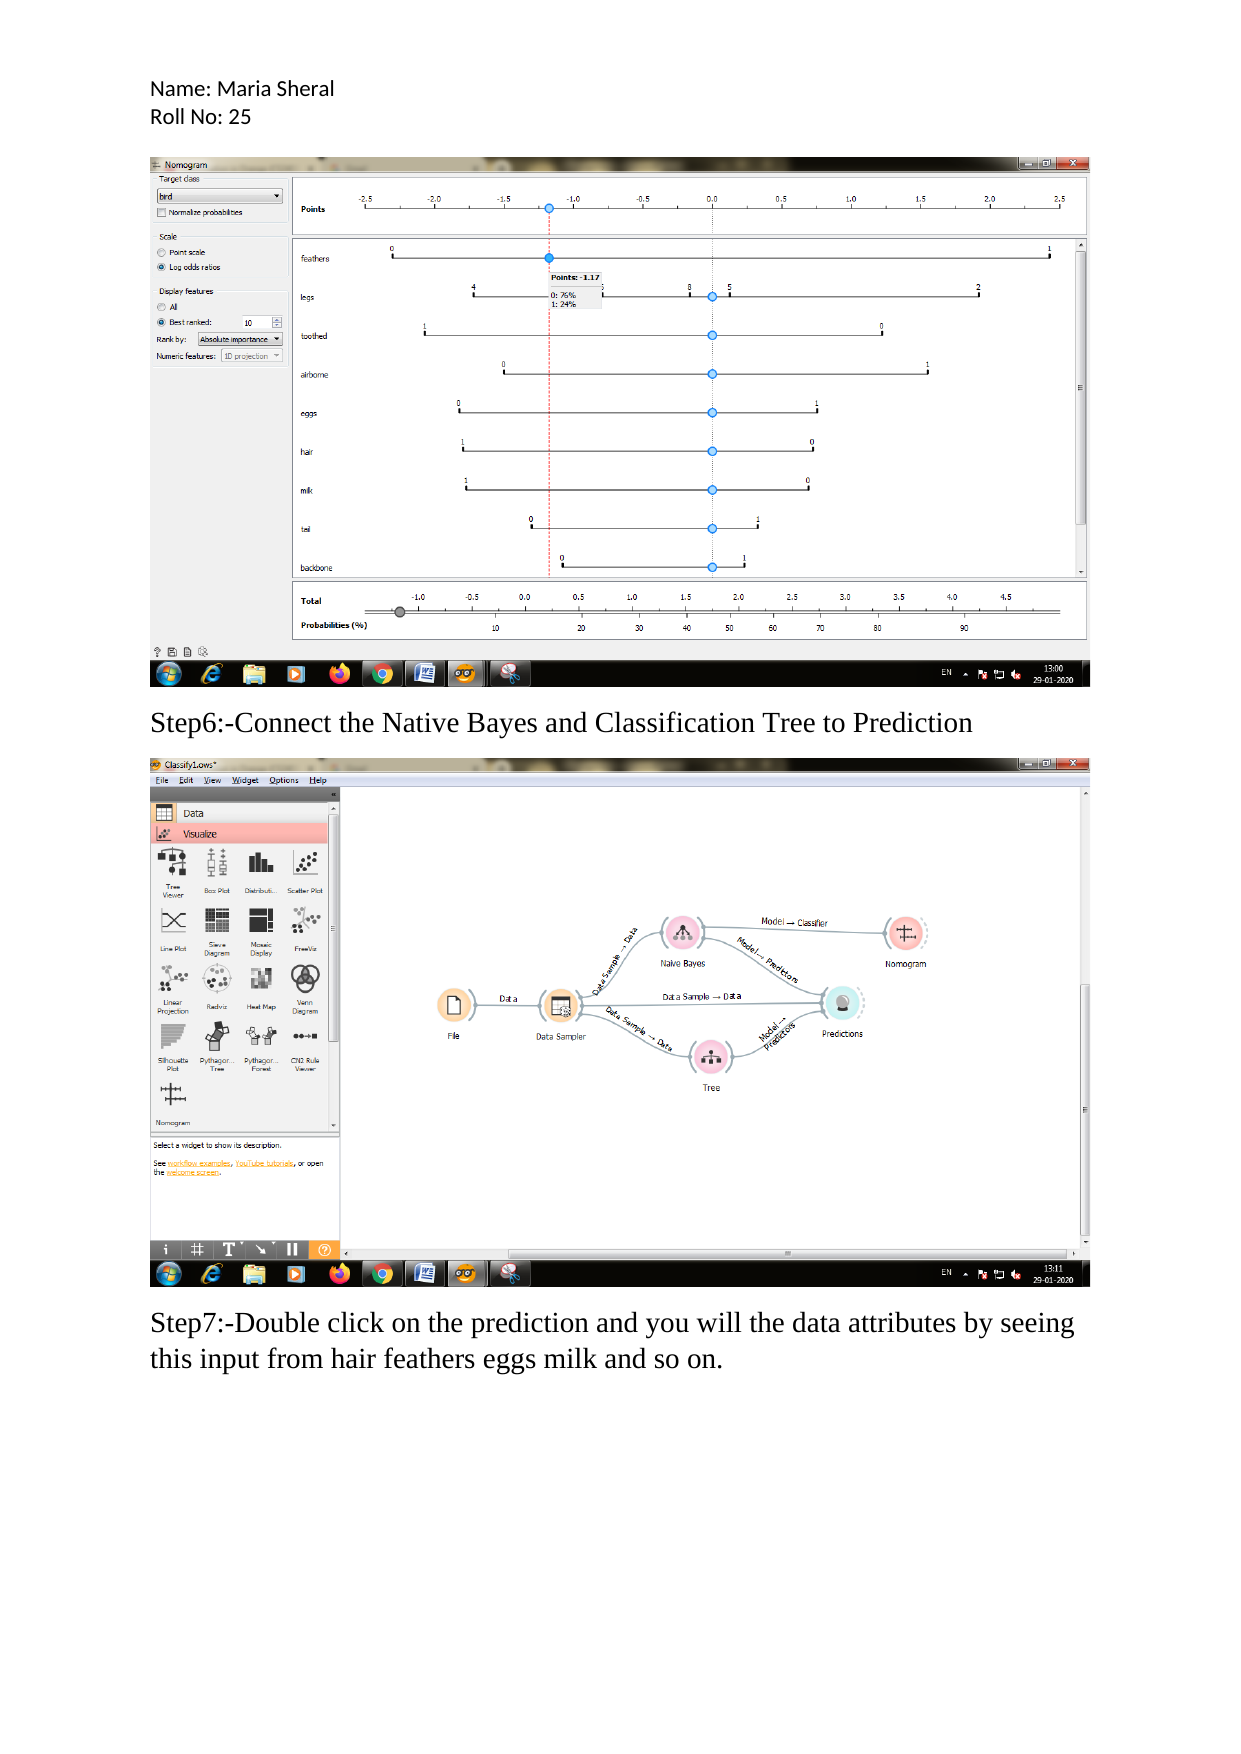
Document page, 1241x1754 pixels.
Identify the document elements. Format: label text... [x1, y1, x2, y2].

text Step6:-Connect the Native Bayes and Classification Tree to Prediction [150, 705, 1090, 739]
picture [150, 157, 1091, 687]
text Step7:-Double click on the prediction and you will the data attributes by seeing this input from hair feathers eggs milk and so on. [150, 1305, 1090, 1375]
picture [150, 758, 1091, 1287]
